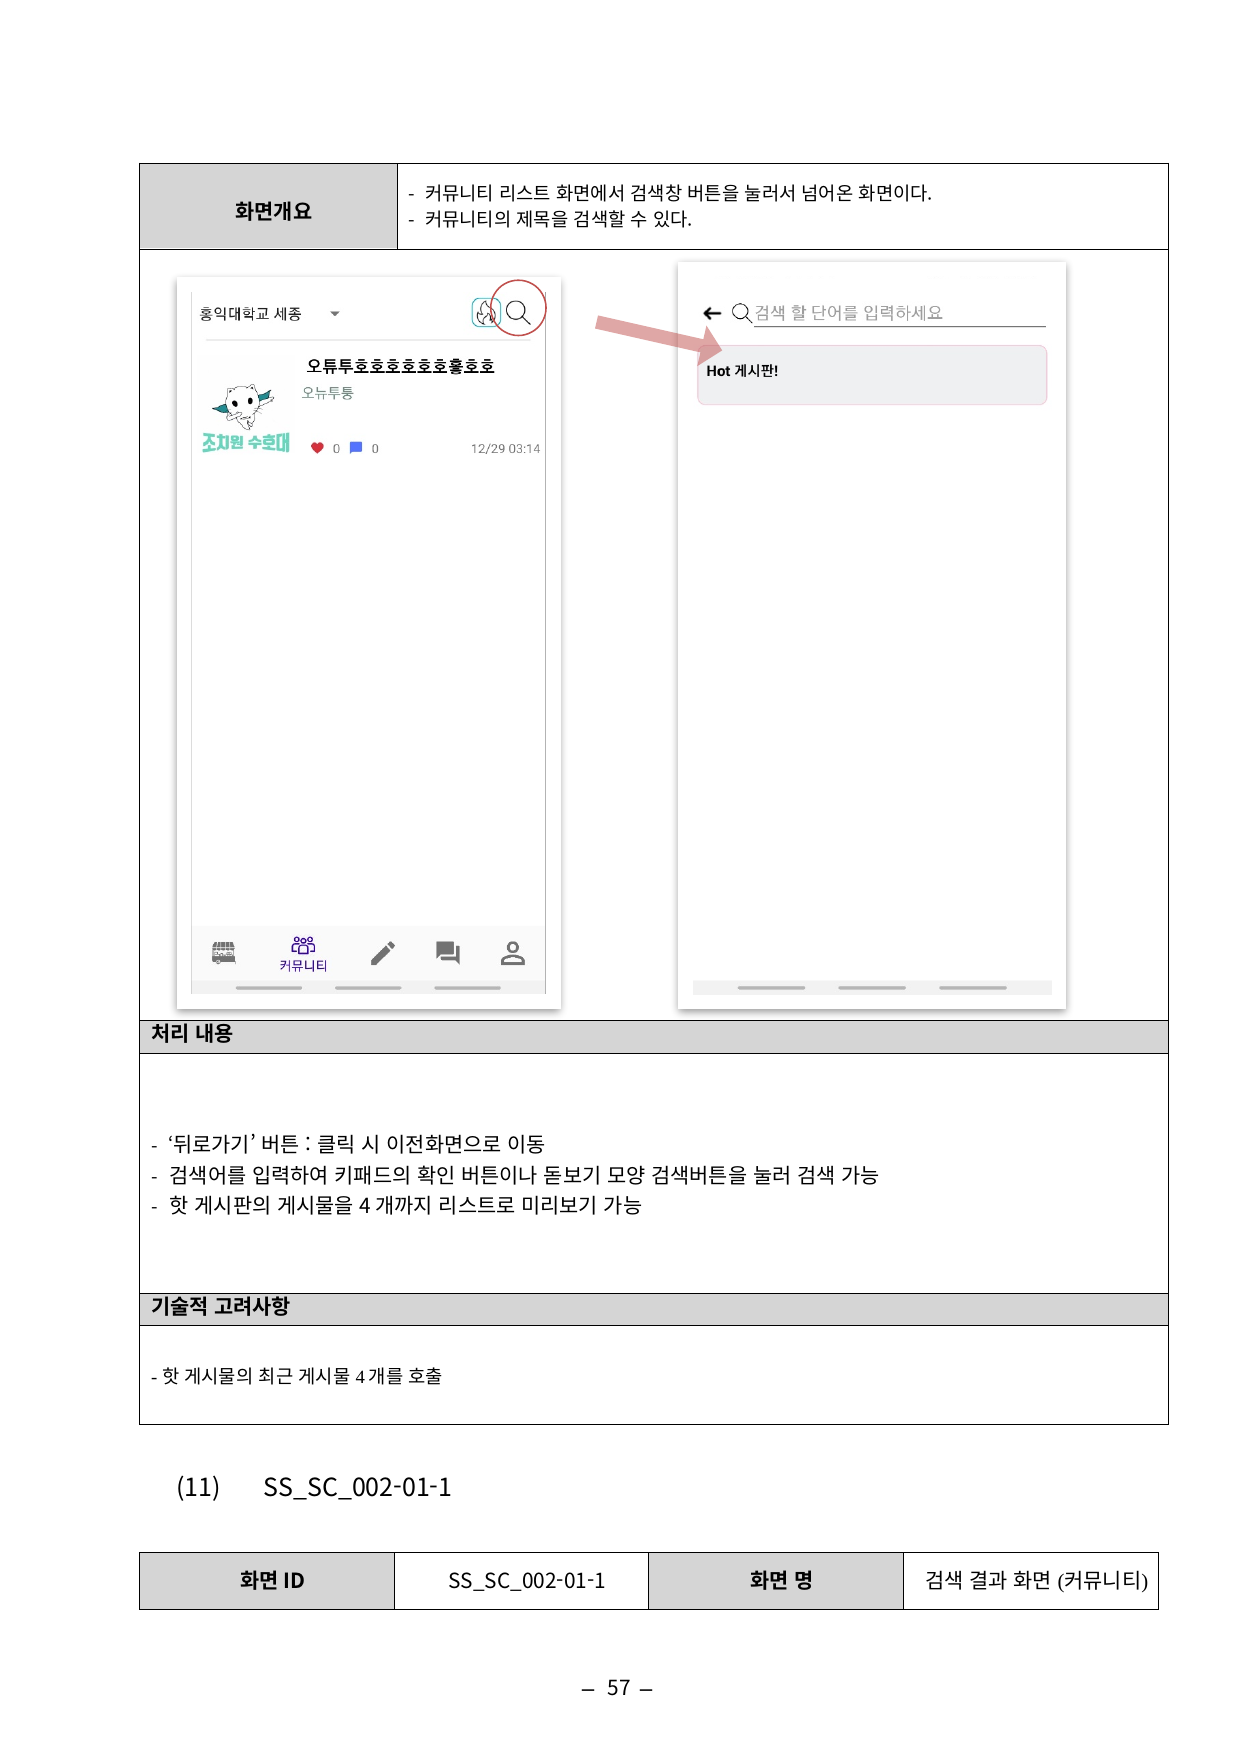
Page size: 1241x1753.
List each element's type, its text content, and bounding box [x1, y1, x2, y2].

picture [191, 292, 545, 994]
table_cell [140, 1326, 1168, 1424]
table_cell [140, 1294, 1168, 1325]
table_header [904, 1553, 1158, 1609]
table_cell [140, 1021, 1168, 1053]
picture [492, 292, 545, 334]
picture [693, 276, 1052, 995]
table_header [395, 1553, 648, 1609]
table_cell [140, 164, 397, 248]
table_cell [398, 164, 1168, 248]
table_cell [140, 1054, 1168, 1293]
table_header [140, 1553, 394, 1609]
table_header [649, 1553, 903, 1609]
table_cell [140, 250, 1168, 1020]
list SS_SC_002-01-1 [176, 1467, 1153, 1503]
